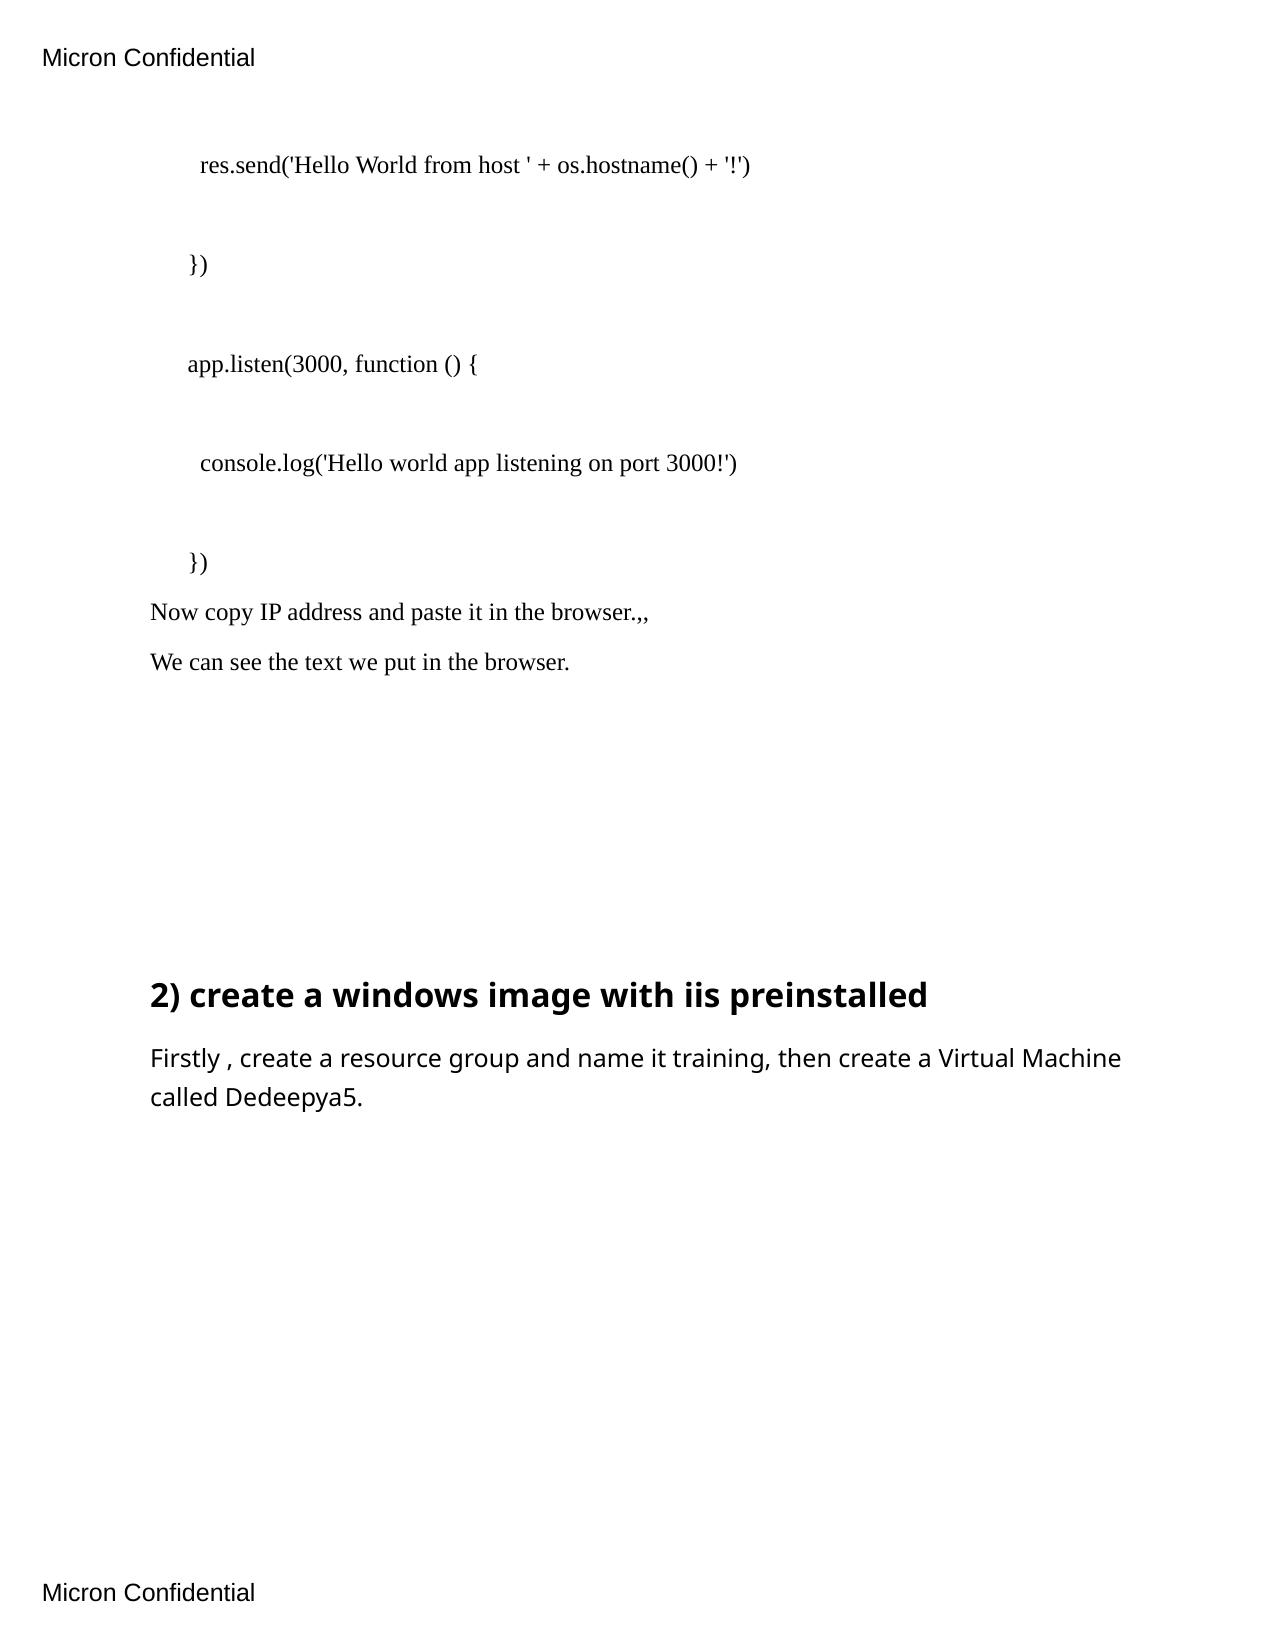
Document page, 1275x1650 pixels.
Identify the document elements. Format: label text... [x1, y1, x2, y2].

text res.send('Hello World from host ' + os.hostname() + '!') [150, 150, 1125, 179]
text app.listen(3000, function () { [150, 349, 1125, 377]
text }) [150, 547, 1125, 576]
text Firstly , create a resource group and name it training, then create a Virtual Machine called Dedeepya5. [150, 1041, 1125, 1114]
text }) [150, 249, 1125, 278]
text 2) create a windows image with iis preinstalled [150, 972, 1125, 1017]
text Now copy IP address and paste it in the browser.,, [150, 597, 1125, 626]
text We can see the text we put in the browser. [150, 647, 1125, 676]
text console.log('Hello world app listening on port 3000!') [150, 448, 1125, 477]
